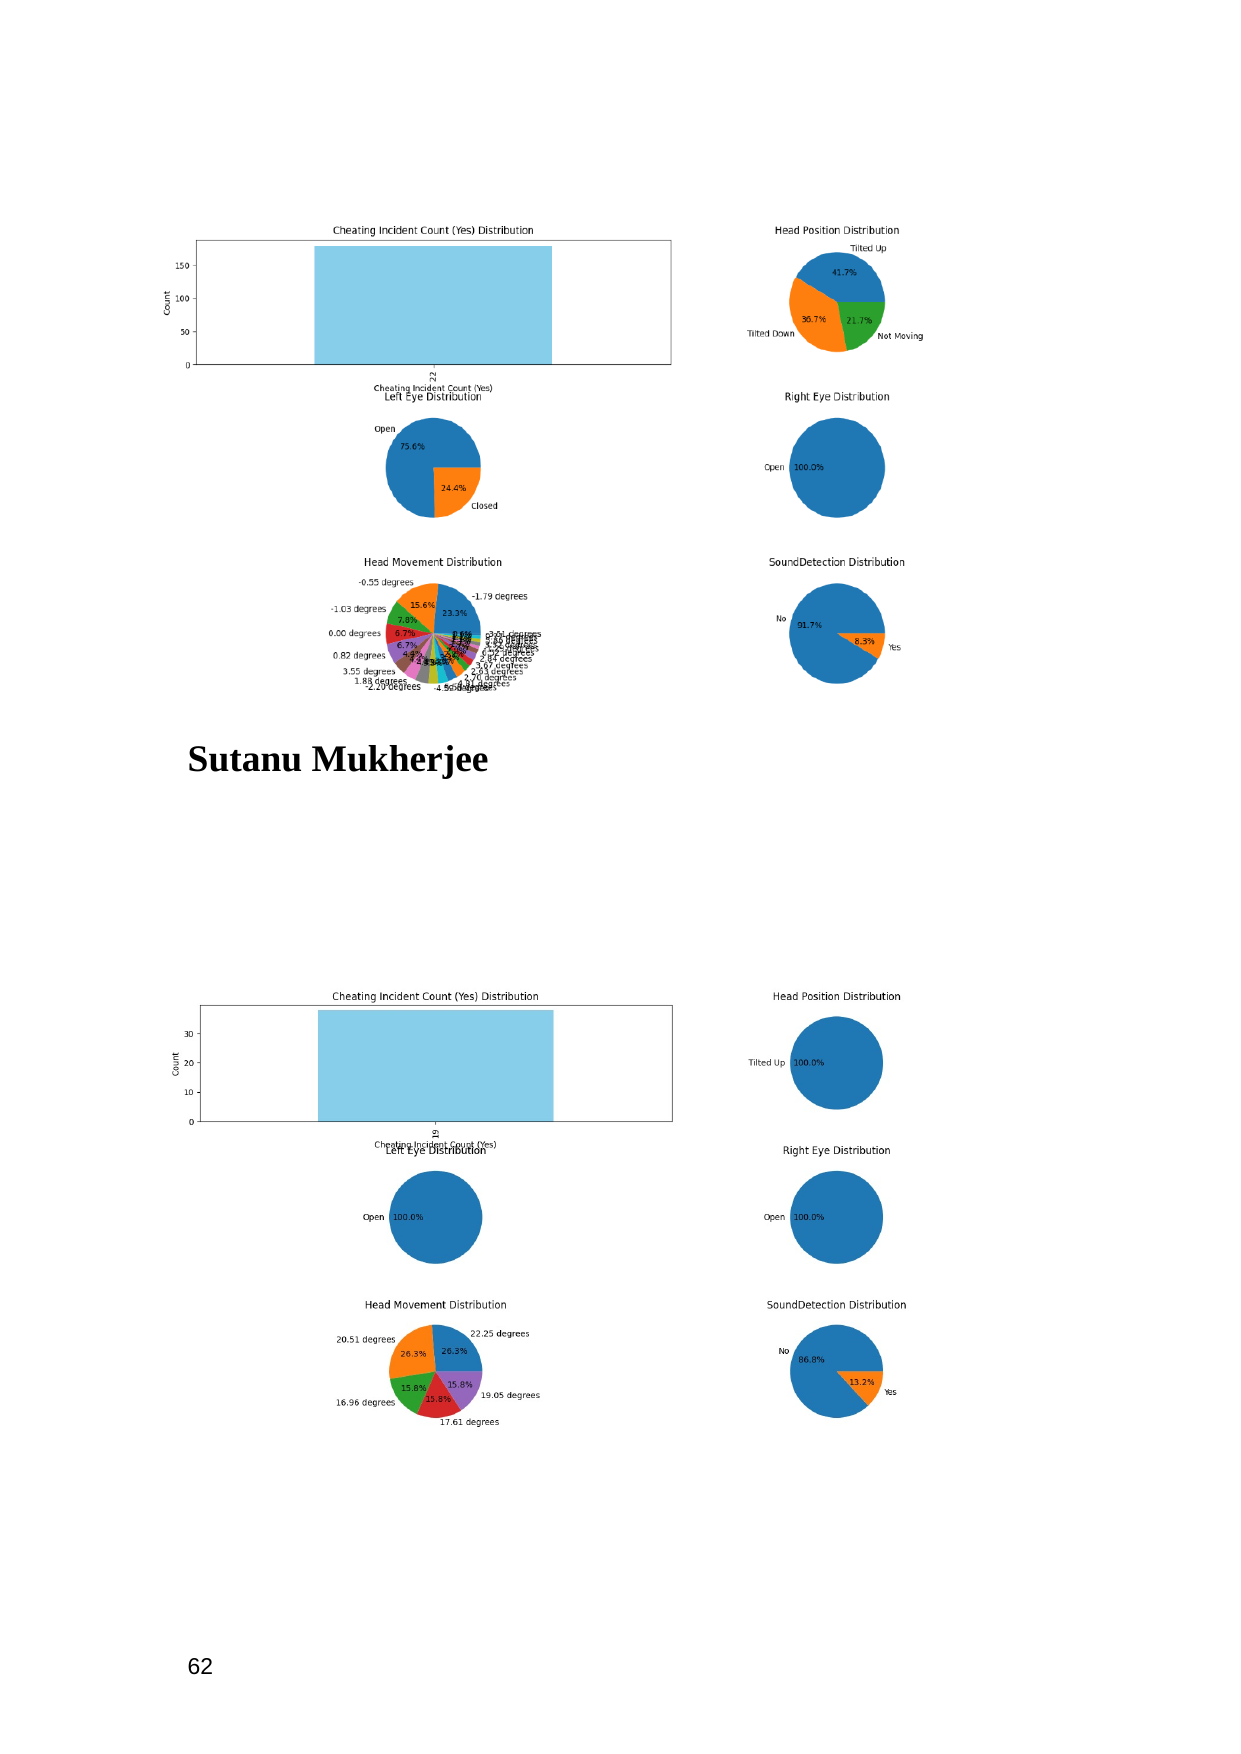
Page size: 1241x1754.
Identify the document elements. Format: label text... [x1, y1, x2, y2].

text Sutanu Mukherjee [187, 703, 1053, 779]
picture [159, 221, 1082, 703]
picture [168, 988, 1080, 1436]
